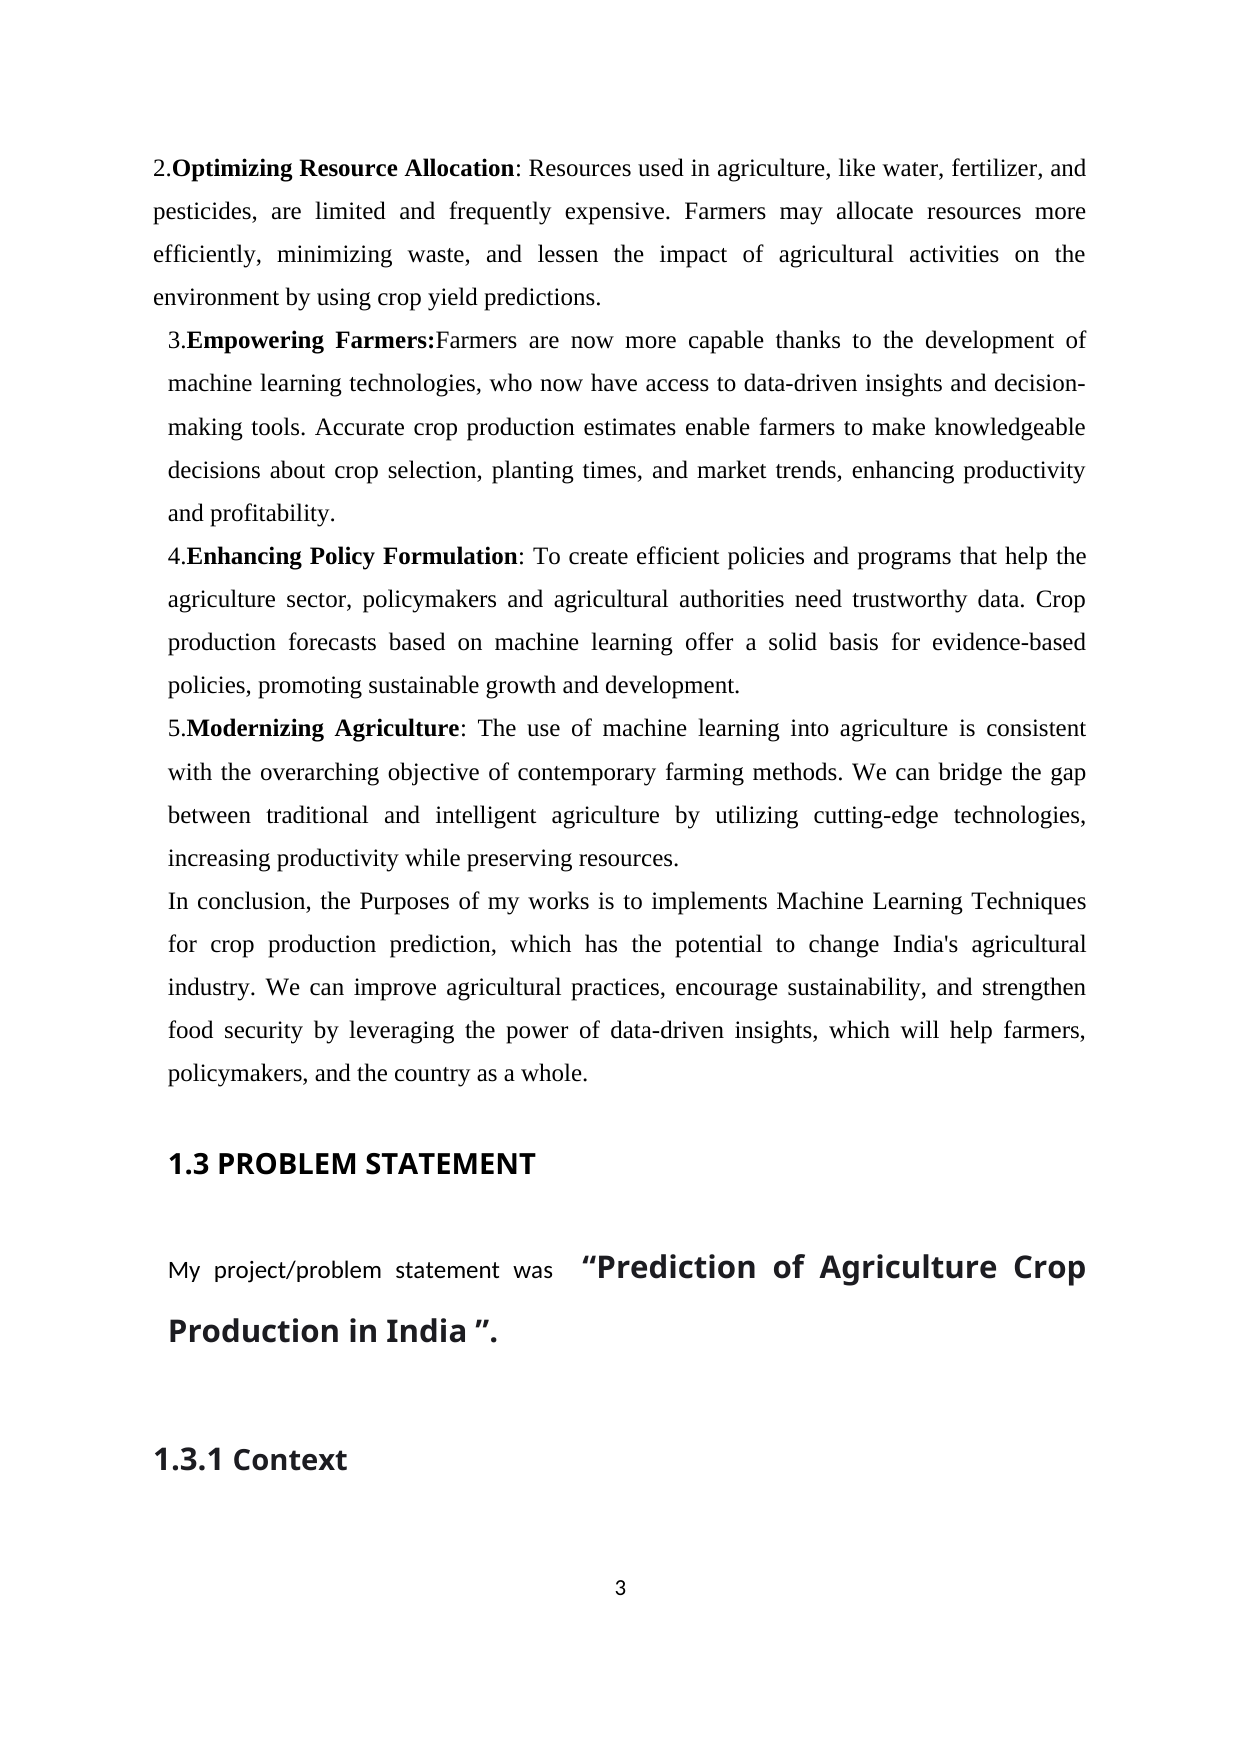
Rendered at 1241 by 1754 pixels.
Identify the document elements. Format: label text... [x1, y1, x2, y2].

text My project/problem statement was “Prediction of Agriculture Crop Production in India ”. [168, 1245, 1087, 1352]
text 3.Empowering Farmers:Farmers are now more capable thanks to the development of machine learning technologies, who now have access to data-driven insights and decision-making tools. Accurate crop production estimates enable farmers to make knowledgeable decisions about crop selection, planting times, and market trends, enhancing productivity and profitability. [168, 325, 1087, 527]
text 1.3 PROBLEM STATEMENT [168, 1144, 1087, 1183]
text 2.Optimizing Resource Allocation: Resources used in agriculture, like water, fertilizer, and pesticides, are limited and frequently expensive. Farmers may allocate resources more efficiently, minimizing waste, and lessen the impact of agricultural activities on the environment by using crop yield predictions. [153, 153, 1087, 311]
text 4.Enhancing Policy Formulation: To create efficient policies and programs that help the agriculture sector, policymakers and agricultural authorities need trustworthy data. Crop production forecasts based on machine learning offer a solid basis for evidence-based policies, promoting sustainable growth and development. [168, 541, 1087, 699]
text 5.Modernizing Agriculture: The use of machine learning into agriculture is consistent with the overarching objective of contemporary farming methods. We can bridge the gap between traditional and intelligent agriculture by utilizing cutting-edge technologies, increasing productivity while preserving resources. [168, 713, 1087, 872]
text 1.3.1 Context [232, 1437, 1087, 1479]
text In conclusion, the Purposes of my works is to implements Machine Learning Techniques for crop production prediction, which has the potential to change India's agricultural industry. We can improve agricultural practices, encourage sustainability, and strengthen food security by leveraging the power of data-driven insights, which will help farmers, policymakers, and the country as a whole. [168, 886, 1087, 1087]
